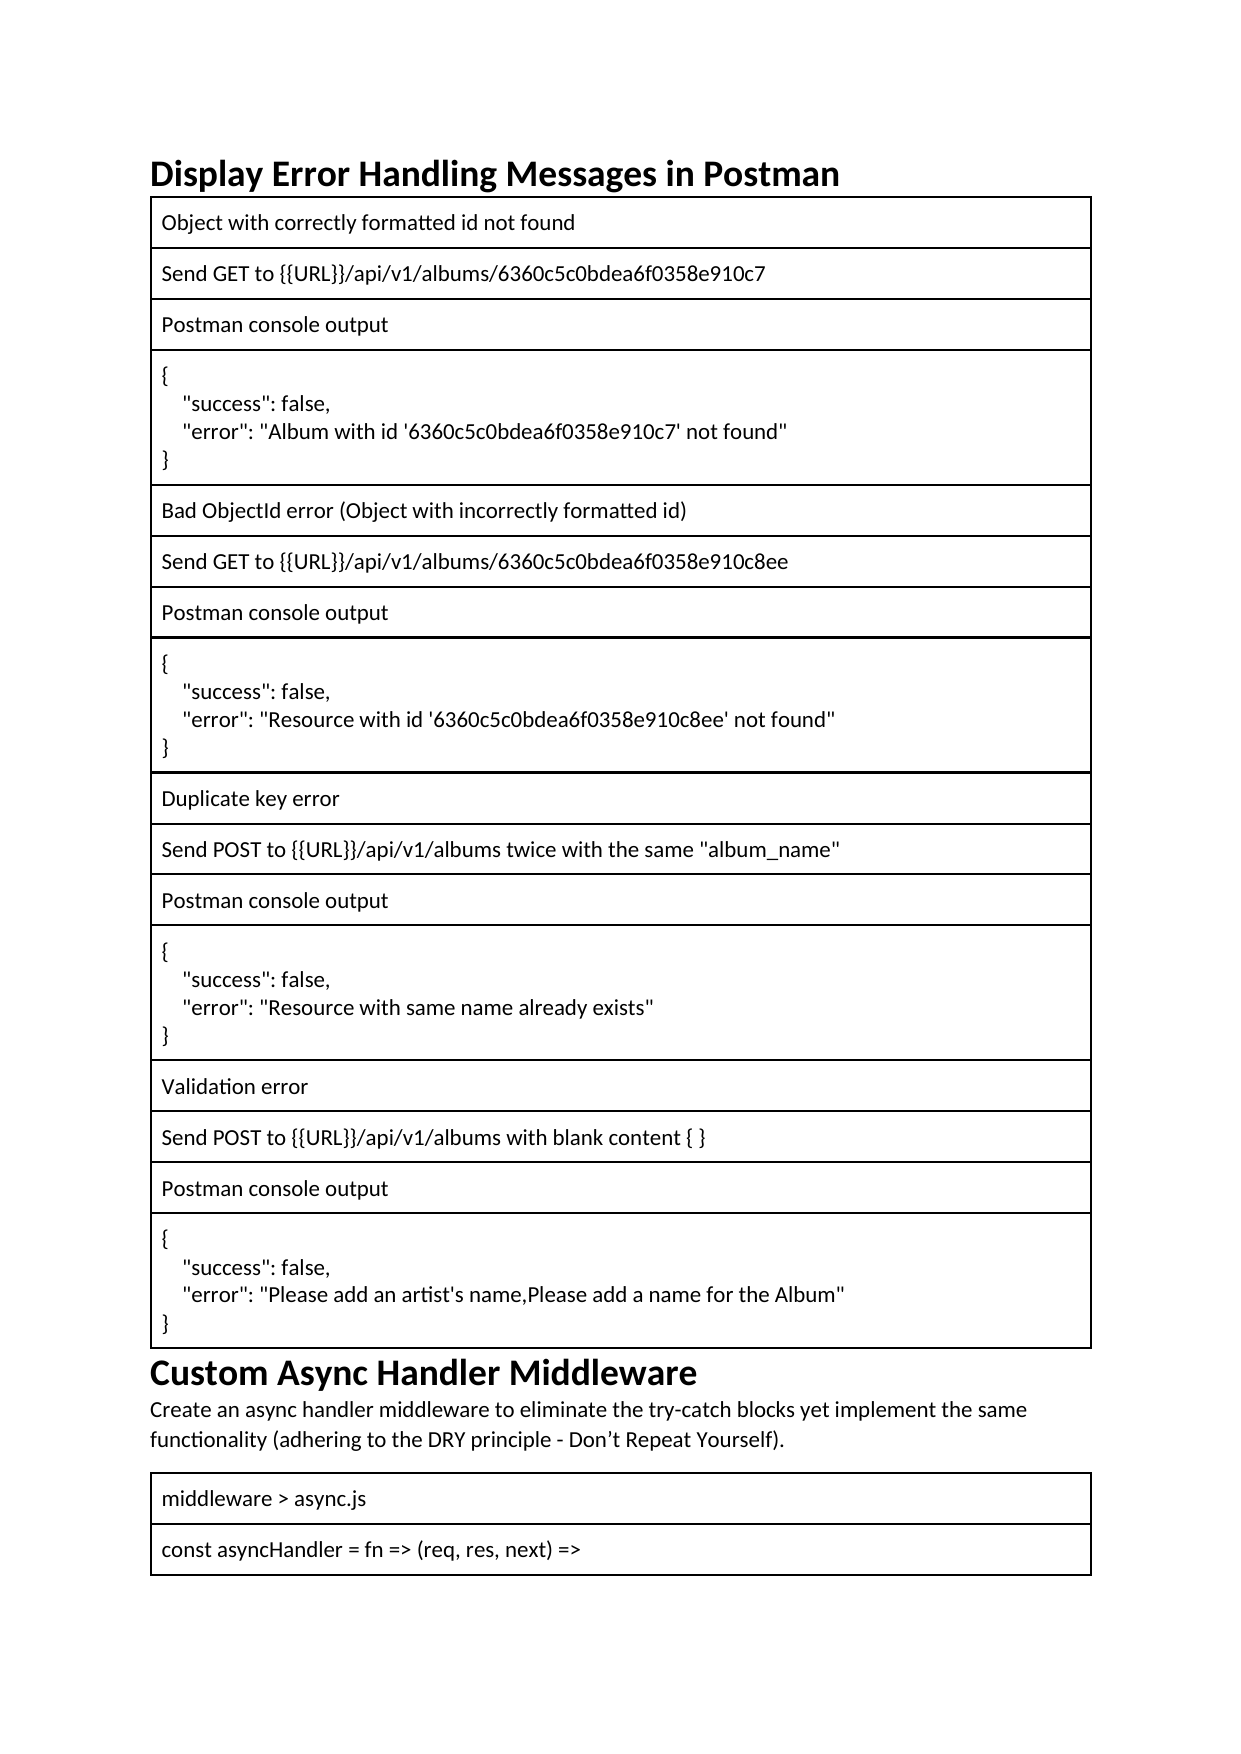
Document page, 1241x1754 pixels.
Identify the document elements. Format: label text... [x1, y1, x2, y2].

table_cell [152, 1525, 1090, 1574]
table_cell { "success": false, "error": "Resource with same name already exists" } [152, 926, 1090, 1059]
table_cell Send POST to {{URL}}/api/v1/albums twice with the same "album_name" [152, 825, 1090, 873]
table_cell Bad ObjectId error (Object with incorrectly formatted id) [152, 486, 1090, 534]
table_cell { "success": false, "error": "Please add an artist's name,Please add a name for the Album" } [152, 1214, 1090, 1347]
table_cell Validation error [152, 1061, 1090, 1110]
table_cell { "success": false, "error": "Album with id '6360c5c0bdea6f0358e910c7' not found" } [152, 351, 1090, 484]
table_cell Duplicate key error [152, 774, 1090, 822]
table_cell Send GET to {{URL}}/api/v1/albums/6360c5c0bdea6f0358e910c7 [152, 249, 1090, 298]
text Create an async handler middleware to eliminate the try-catch blocks yet implement the same functionality (adhering to the DRY principle - Don’t Repeat Yourself). [150, 1395, 1090, 1453]
table_cell Postman console output [152, 875, 1090, 924]
subtitle Display Error Handling Messages in Postman [150, 150, 1090, 196]
table_cell { "success": false, "error": "Resource with id '6360c5c0bdea6f0358e910c8ee' not found" } [152, 639, 1090, 771]
table_cell Send POST to {{URL}}/api/v1/albums with blank content { } [152, 1112, 1090, 1161]
table_cell Send GET to {{URL}}/api/v1/albums/6360c5c0bdea6f0358e910c8ee [152, 537, 1090, 586]
table_header middleware > async.js [152, 1474, 1090, 1523]
table_cell Postman console output [152, 588, 1090, 636]
table_cell Postman console output [152, 1163, 1090, 1212]
table_cell Postman console output [152, 300, 1090, 349]
table_header Object with correctly formatted id not found [152, 198, 1090, 247]
subtitle Custom Async Handler Middleware [150, 1349, 1090, 1395]
